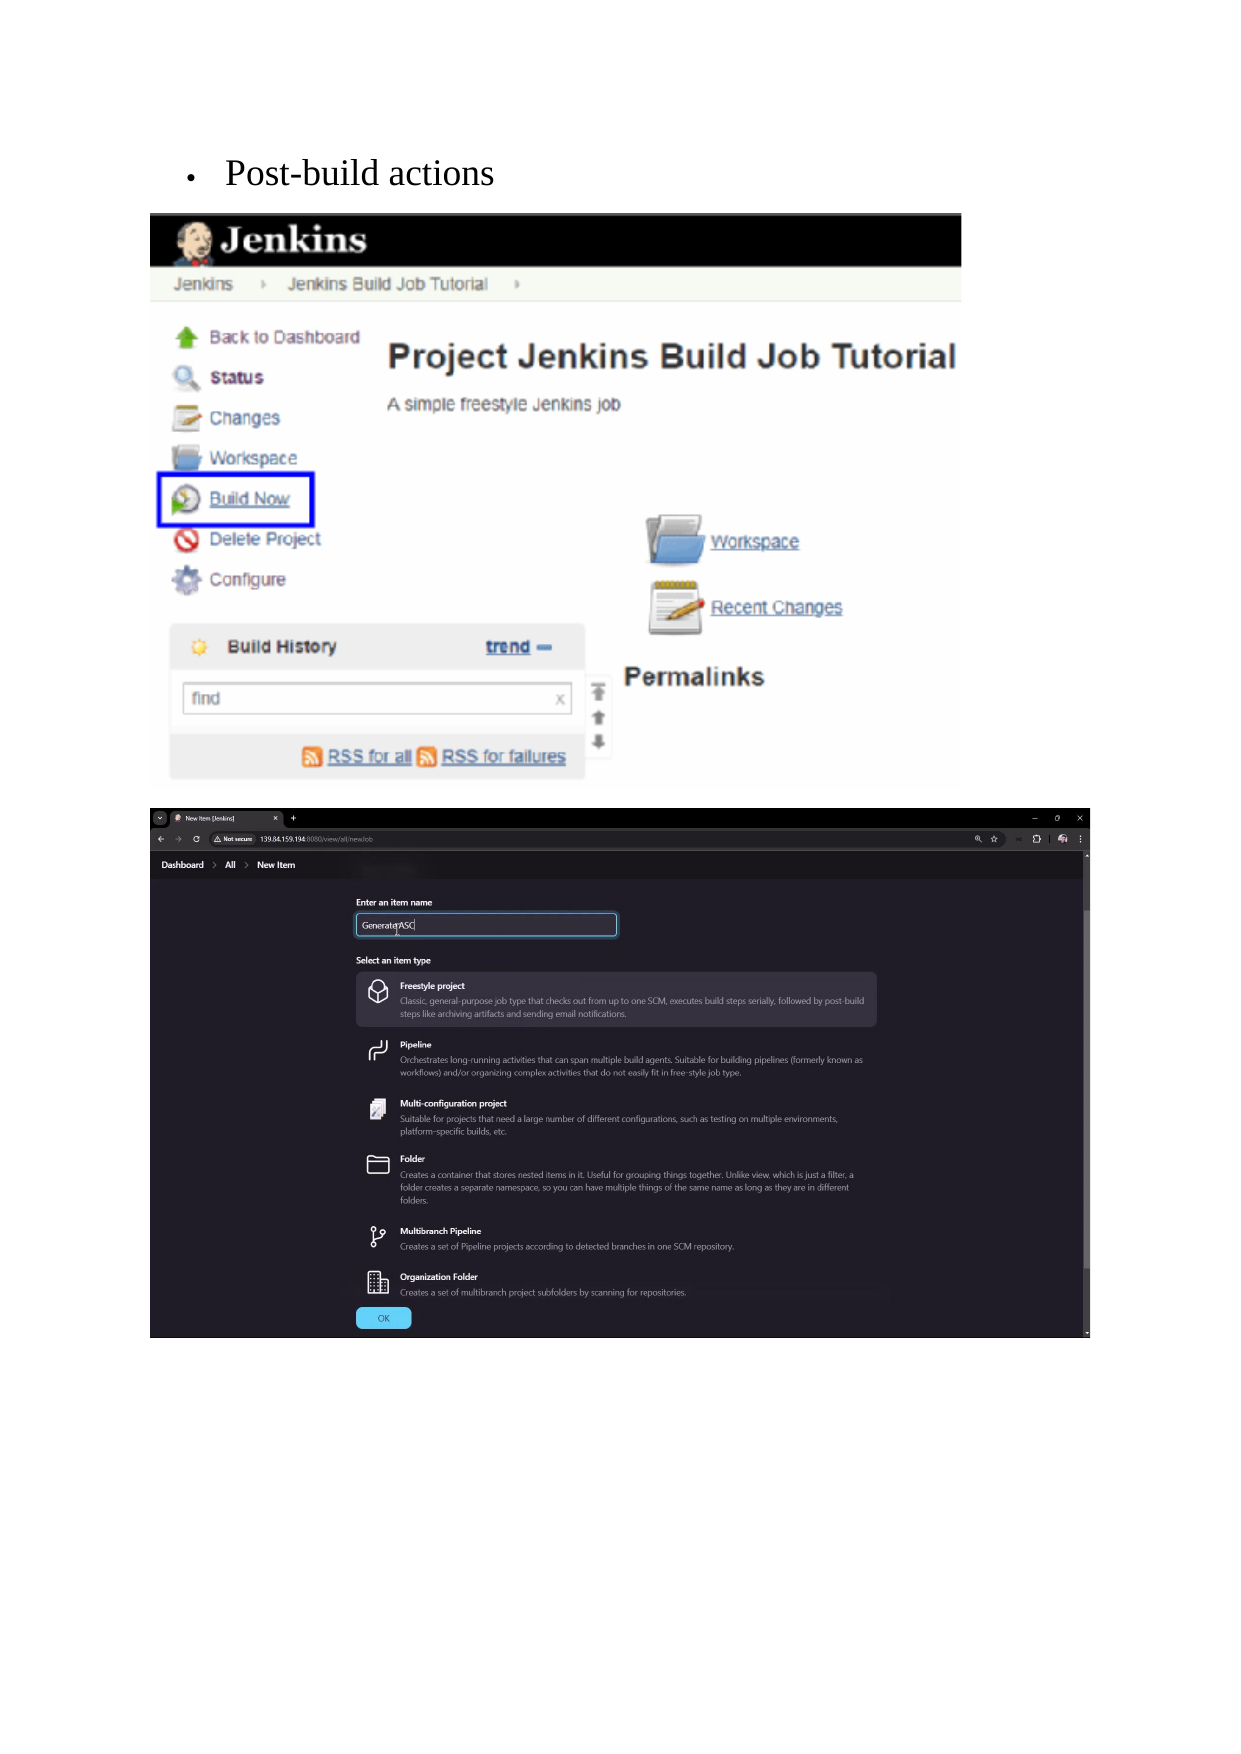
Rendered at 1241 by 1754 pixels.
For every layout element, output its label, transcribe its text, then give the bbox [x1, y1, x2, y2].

picture [150, 808, 1091, 1338]
list Post-build actions [187, 150, 1090, 193]
picture [150, 213, 962, 790]
